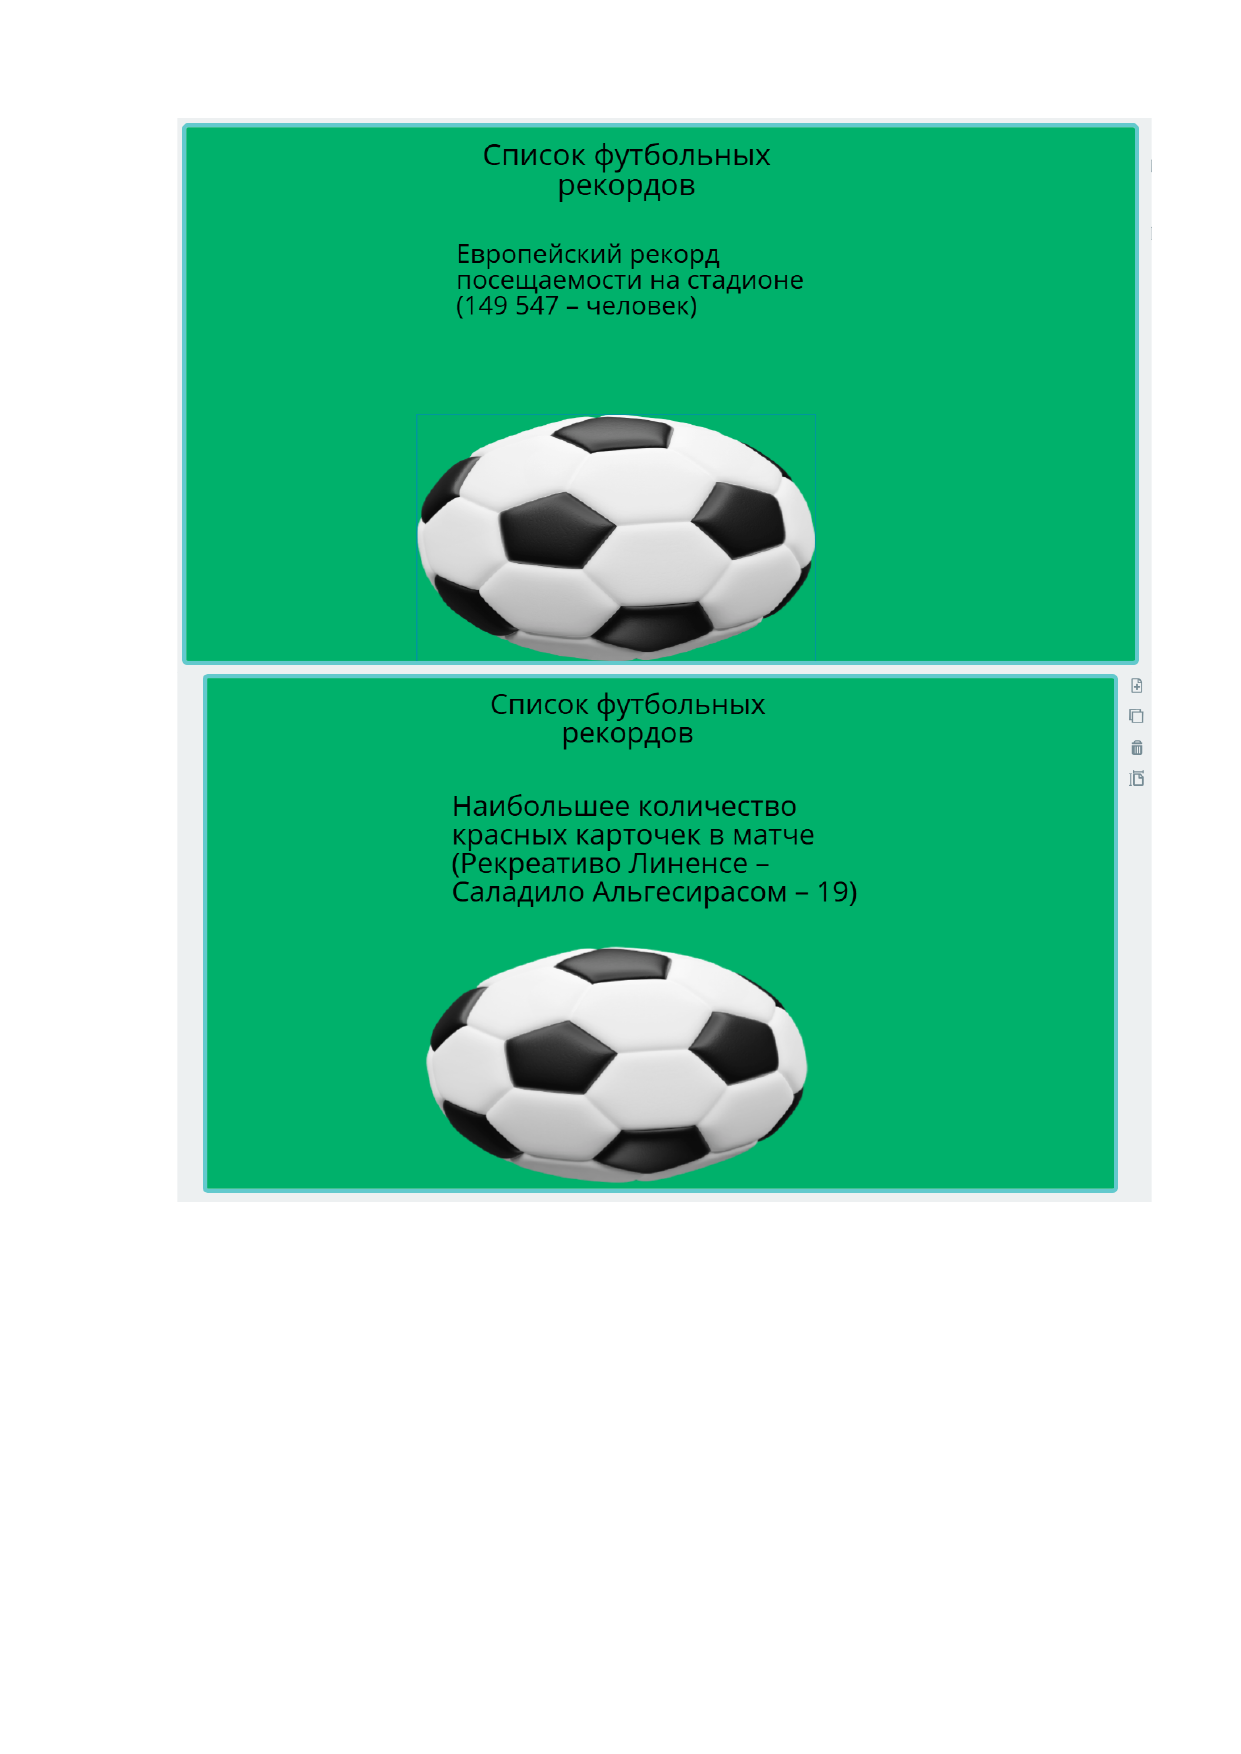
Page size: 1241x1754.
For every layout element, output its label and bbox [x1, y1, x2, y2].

picture [177, 118, 1152, 1202]
